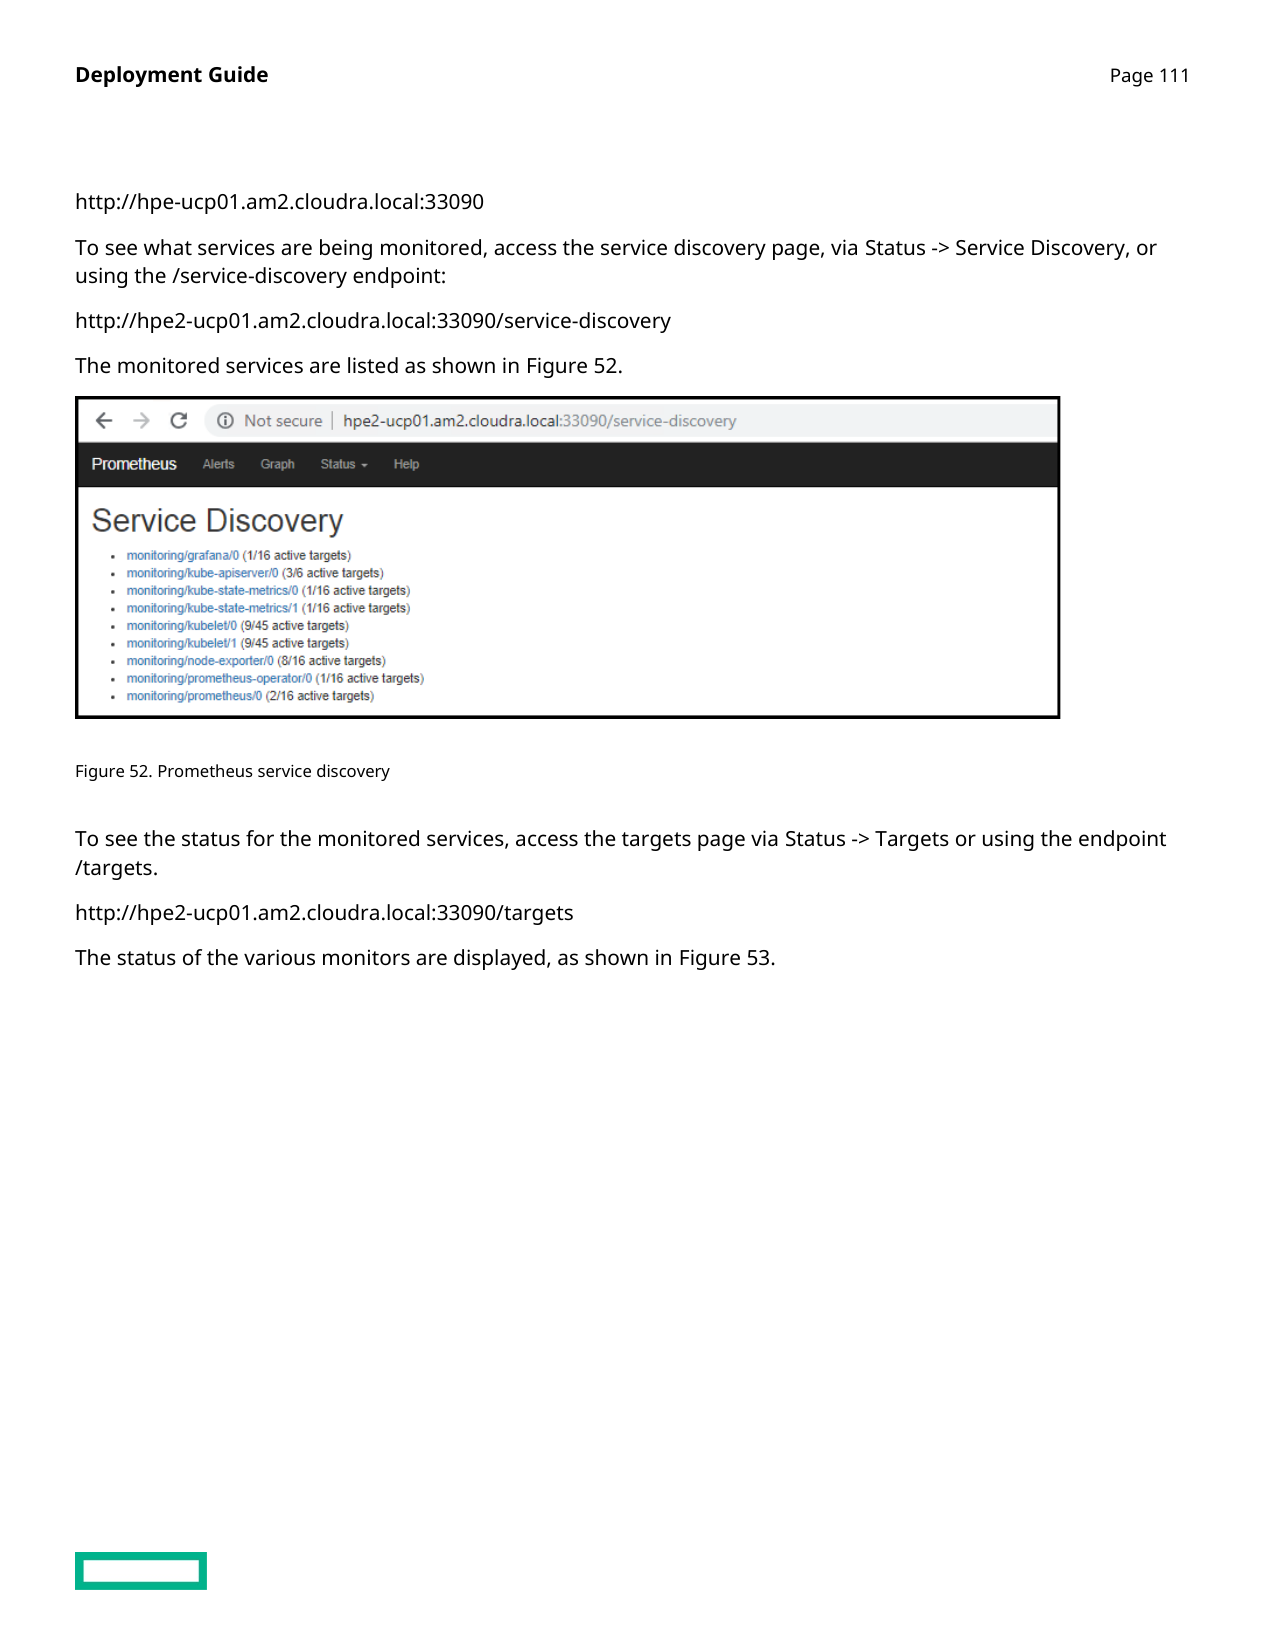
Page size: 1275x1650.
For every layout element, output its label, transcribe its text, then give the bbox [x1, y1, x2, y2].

picture [75, 396, 1061, 719]
text http://hpe2-ucp01.am2.cloudra.local:33090/service-discovery [75, 306, 1200, 334]
text To see what services are being monitored, access the service discovery page, via Status -> Service Discovery, or using the /service-discovery endpoint: [75, 233, 1200, 289]
text To see the status for the monitored services, access the targets page via Status -> Targets or using the endpoint /targets. [75, 824, 1200, 881]
text The status of the various monitors are displayed, as shown in Figure 53. [75, 943, 1200, 971]
text http://hpe2-ucp01.am2.cloudra.local:33090/targets [75, 898, 1200, 926]
text Figure 52. Prometheus service discovery [75, 760, 1200, 783]
text http://hpe-ucp01.am2.cloudra.local:33090 [75, 187, 1200, 216]
picture [75, 1552, 207, 1590]
text The monitored services are listed as shown in Figure 52. [75, 351, 1200, 380]
